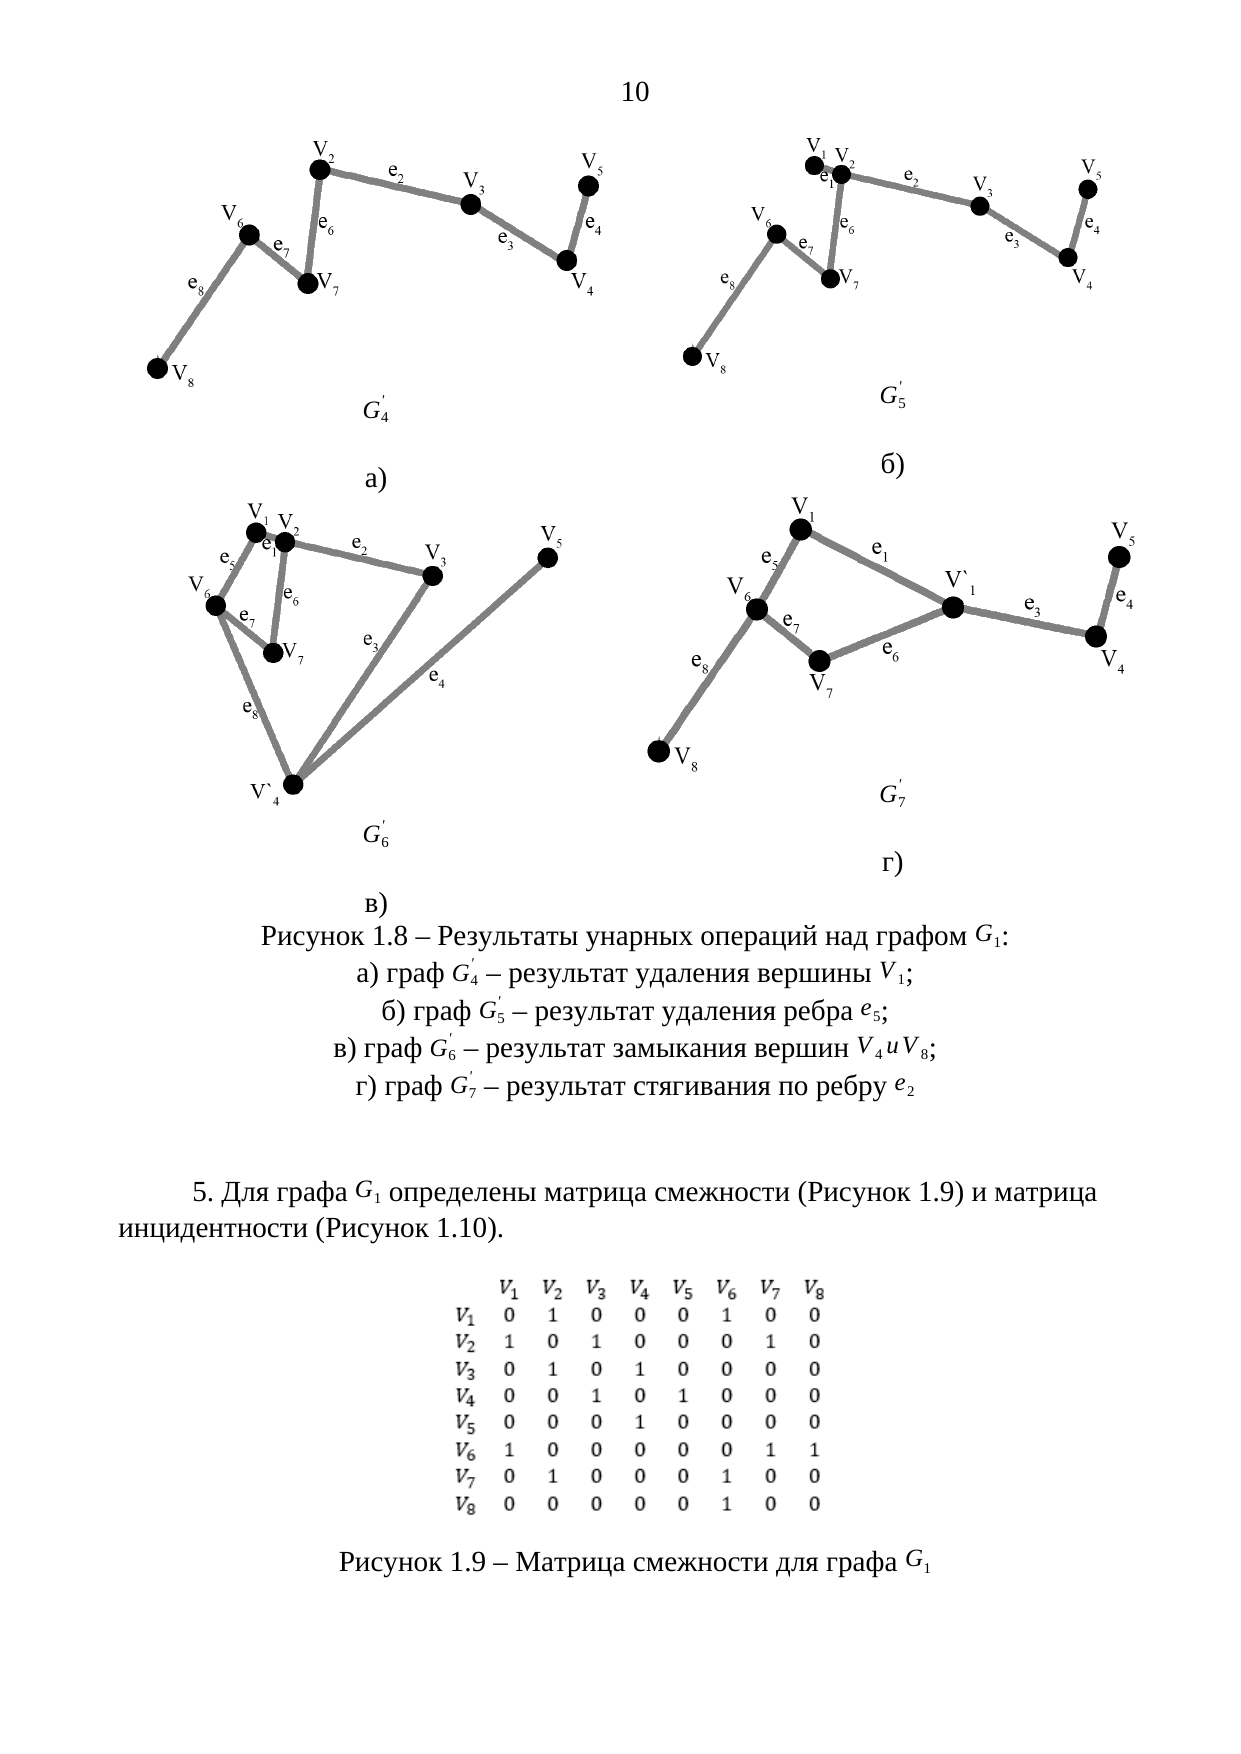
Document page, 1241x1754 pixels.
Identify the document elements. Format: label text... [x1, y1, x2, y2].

picture [178, 493, 573, 817]
table_cell в) [118, 494, 634, 918]
text Рисунок 1.8 – Результаты унарных операций над графом : [118, 918, 1152, 952]
text Рисунок 1.9 – Матрица смежности для графа [118, 1544, 1152, 1577]
picture [146, 135, 606, 392]
text в) граф – результат замыкания вершин ; [118, 1029, 1152, 1064]
picture [645, 493, 1141, 776]
text г) граф – результат стягивания по ребру [118, 1067, 1152, 1102]
table_header б) [634, 135, 1152, 493]
picture [435, 1263, 835, 1526]
picture [681, 135, 1104, 378]
table_header а) [118, 135, 634, 493]
list Для графа определены матрица смежности (Рисунок 1.9) и матрица инцидентности (Рисунок 1.10). [118, 1174, 1152, 1244]
text б) граф – результат удаления ребра ; [118, 992, 1152, 1027]
text а) граф – результат удаления вершины ; [118, 954, 1152, 989]
table_cell г) [634, 494, 1152, 918]
